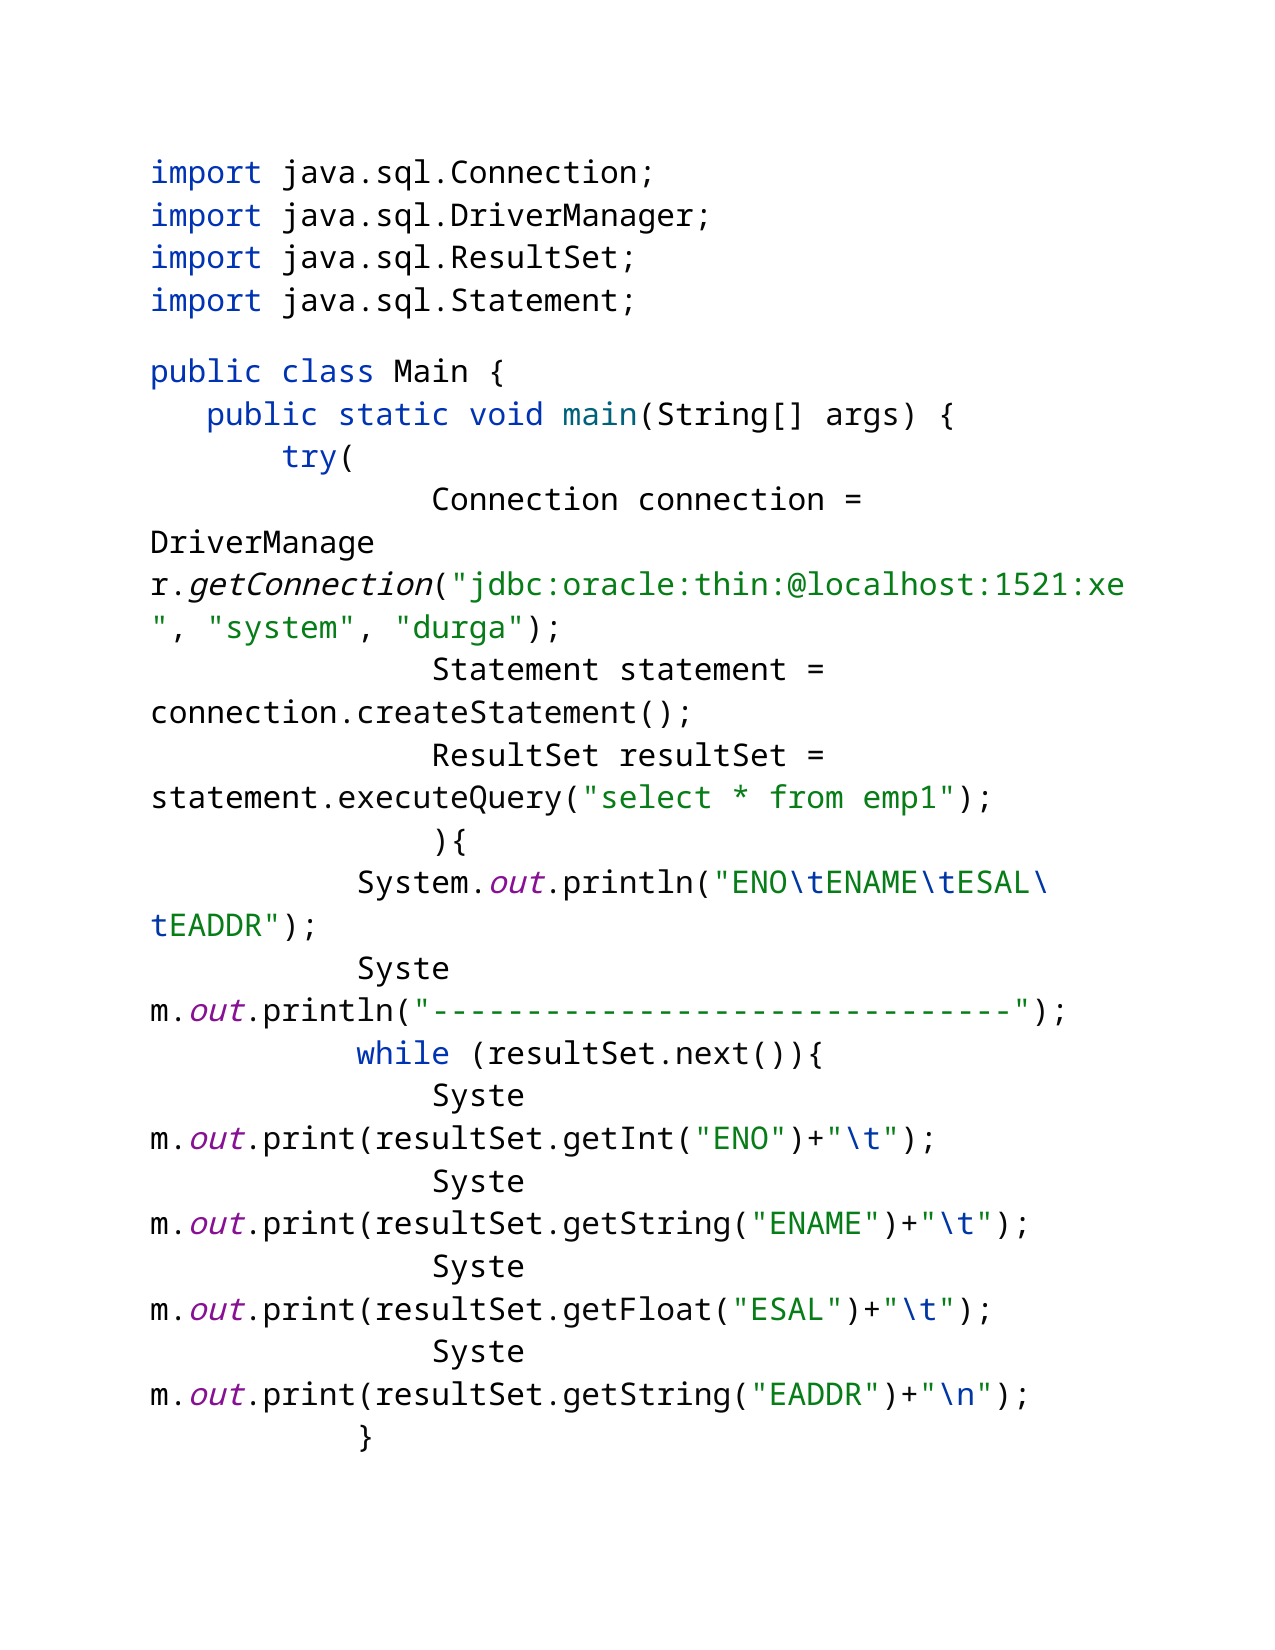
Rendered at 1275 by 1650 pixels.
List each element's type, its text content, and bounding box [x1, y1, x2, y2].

text Connection connection = DriverManager.getConnection("jdbc:oracle:thin:@localhost:1521:xe", "system", "durga"); [150, 477, 1125, 647]
text System.out.print(resultSet.getString("ENAME")+"\t"); [150, 1159, 1125, 1244]
text while (resultSet.next()){ [150, 1031, 1125, 1073]
text try( [150, 434, 1125, 477]
text ResultSet resultSet = statement.executeQuery("select * from emp1"); [150, 733, 1125, 818]
text import java.sql.Statement; [150, 278, 1125, 320]
text import java.sql.Connection; [150, 150, 1125, 193]
text import java.sql.DriverManager; [150, 193, 1125, 235]
text System.out.print(resultSet.getInt("ENO")+"\t"); [150, 1073, 1125, 1159]
text import java.sql.ResultSet; [150, 235, 1125, 278]
text ){ [150, 818, 1125, 860]
text System.out.println("ENO\tENAME\tESAL\tEADDR"); [150, 860, 1125, 946]
text public static void main(String[] args) { [150, 392, 1125, 434]
text System.out.print(resultSet.getFloat("ESAL")+"\t"); [150, 1244, 1125, 1329]
text System.out.print(resultSet.getString("EADDR")+"\n"); [150, 1329, 1125, 1414]
text } [150, 1414, 1125, 1457]
text System.out.println("-------------------------------"); [150, 946, 1125, 1031]
text public class Main { [150, 349, 1125, 392]
text Statement statement = connection.createStatement(); [150, 647, 1125, 733]
